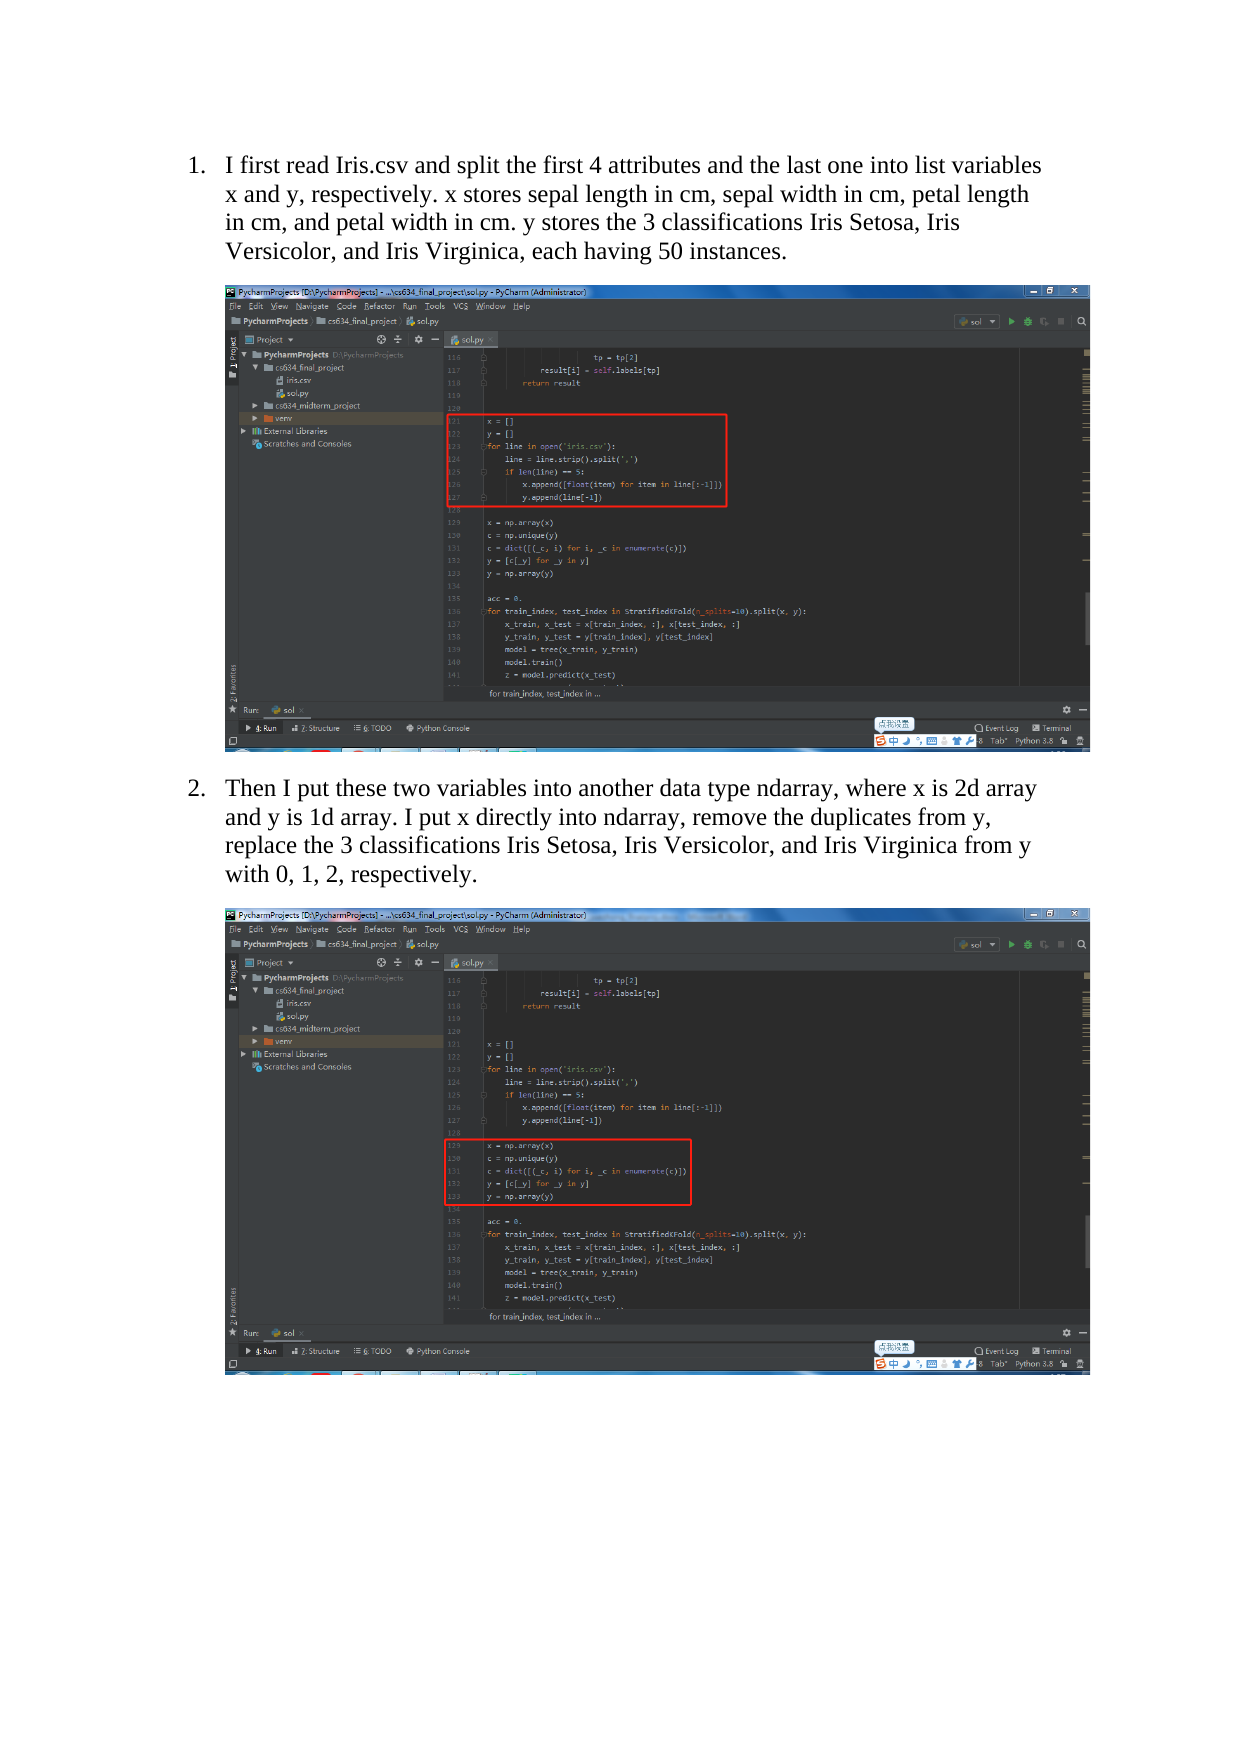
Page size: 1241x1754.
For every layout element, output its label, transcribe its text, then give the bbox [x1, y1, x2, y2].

list Then I put these two variables into another data type ndarray, where x is 2d array and y is 1d array. I put x directly into ndarray, remove the duplicates from y, replace the 3 classifications Iris Setosa, Iris Versicolor, and Iris Virginica from y with 0, 1, 2, respectively. [187, 773, 1053, 888]
picture [225, 285, 1091, 752]
list I first read Iris.csv and split the first 4 attributes and the last one into list variables x and y, respectively. x stores sepal length in cm, sepal width in cm, petal length in cm, and petal width in cm. y stores the 3 classifications Iris Setosa, Iris Versicolor, and Iris Virginica, each having 50 instances. [187, 150, 1053, 265]
picture [225, 908, 1091, 1375]
